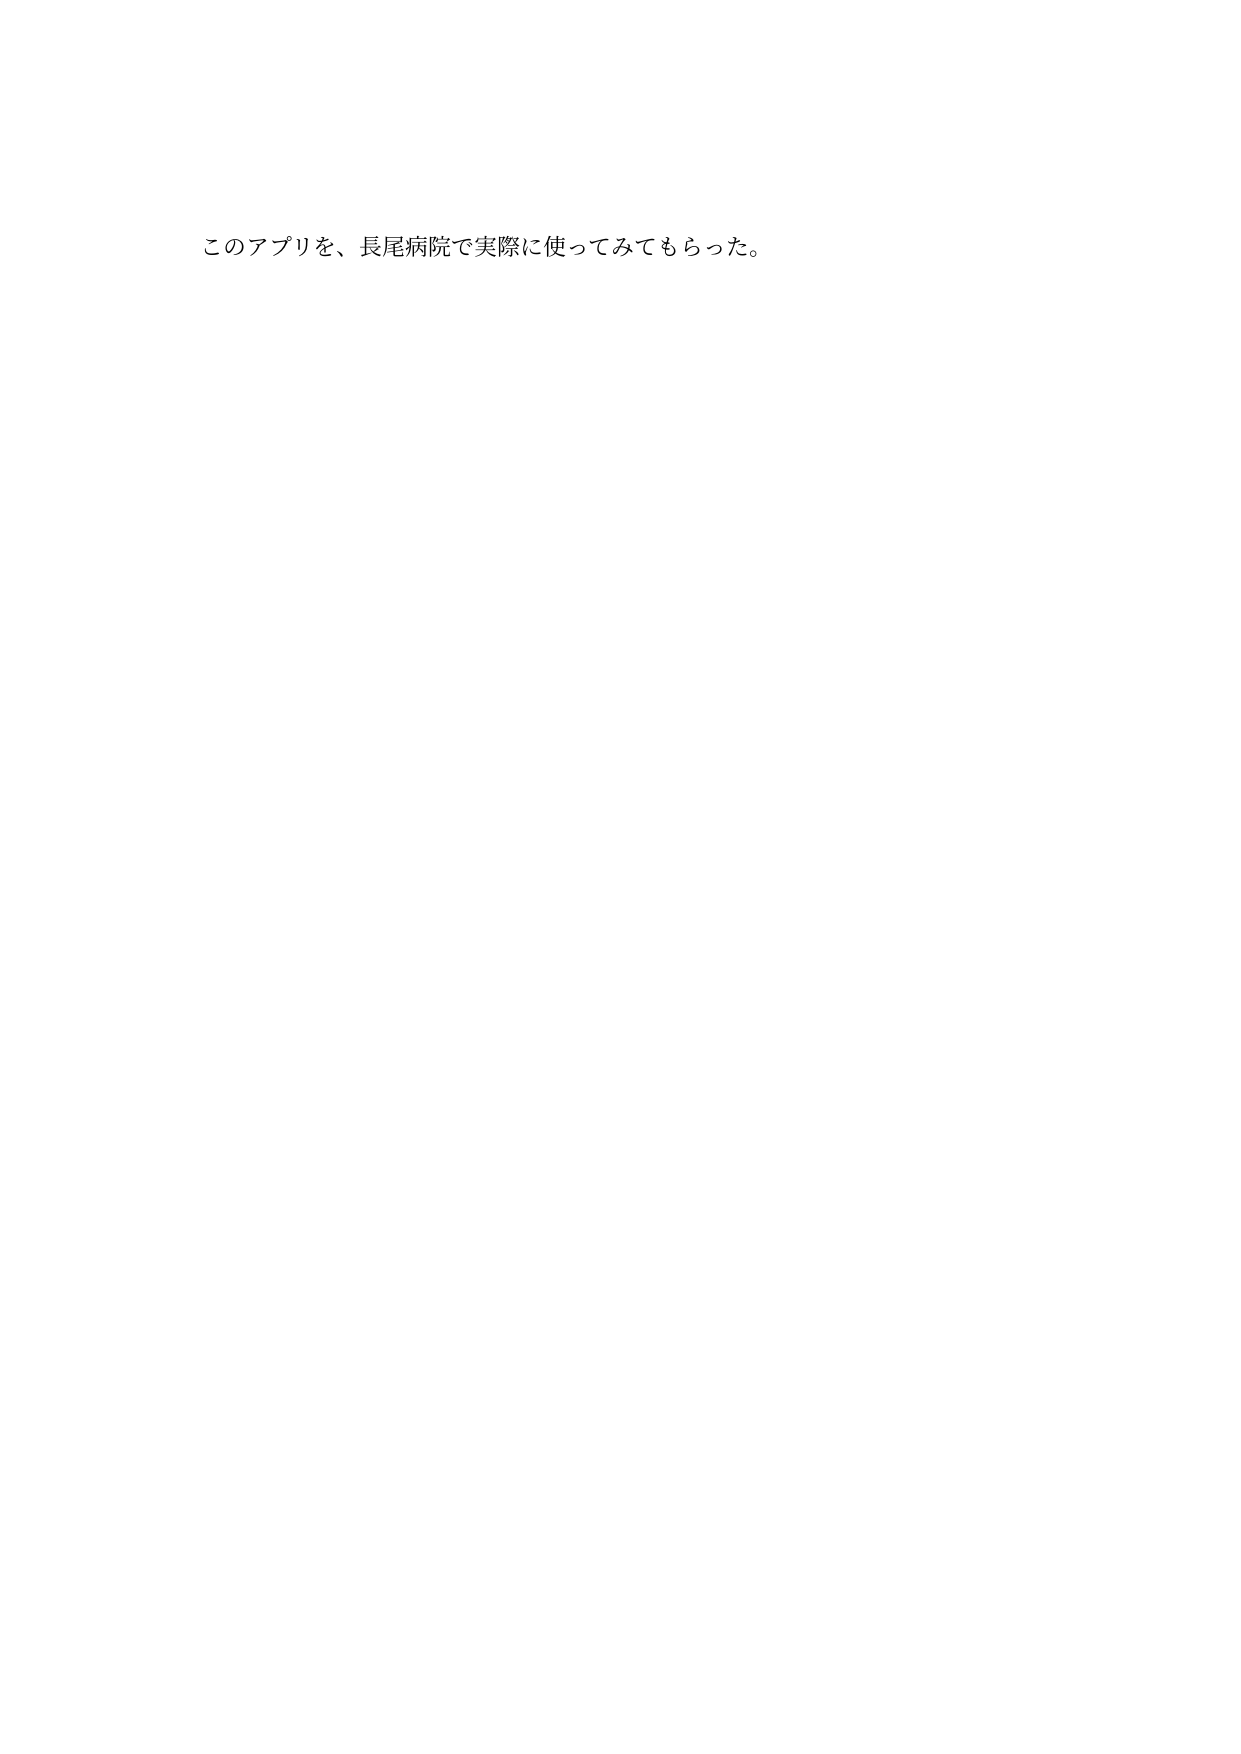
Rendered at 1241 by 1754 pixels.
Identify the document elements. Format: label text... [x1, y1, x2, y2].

text このアプリを、長尾病院で実際に使ってみてもらった。 [177, 225, 1063, 267]
